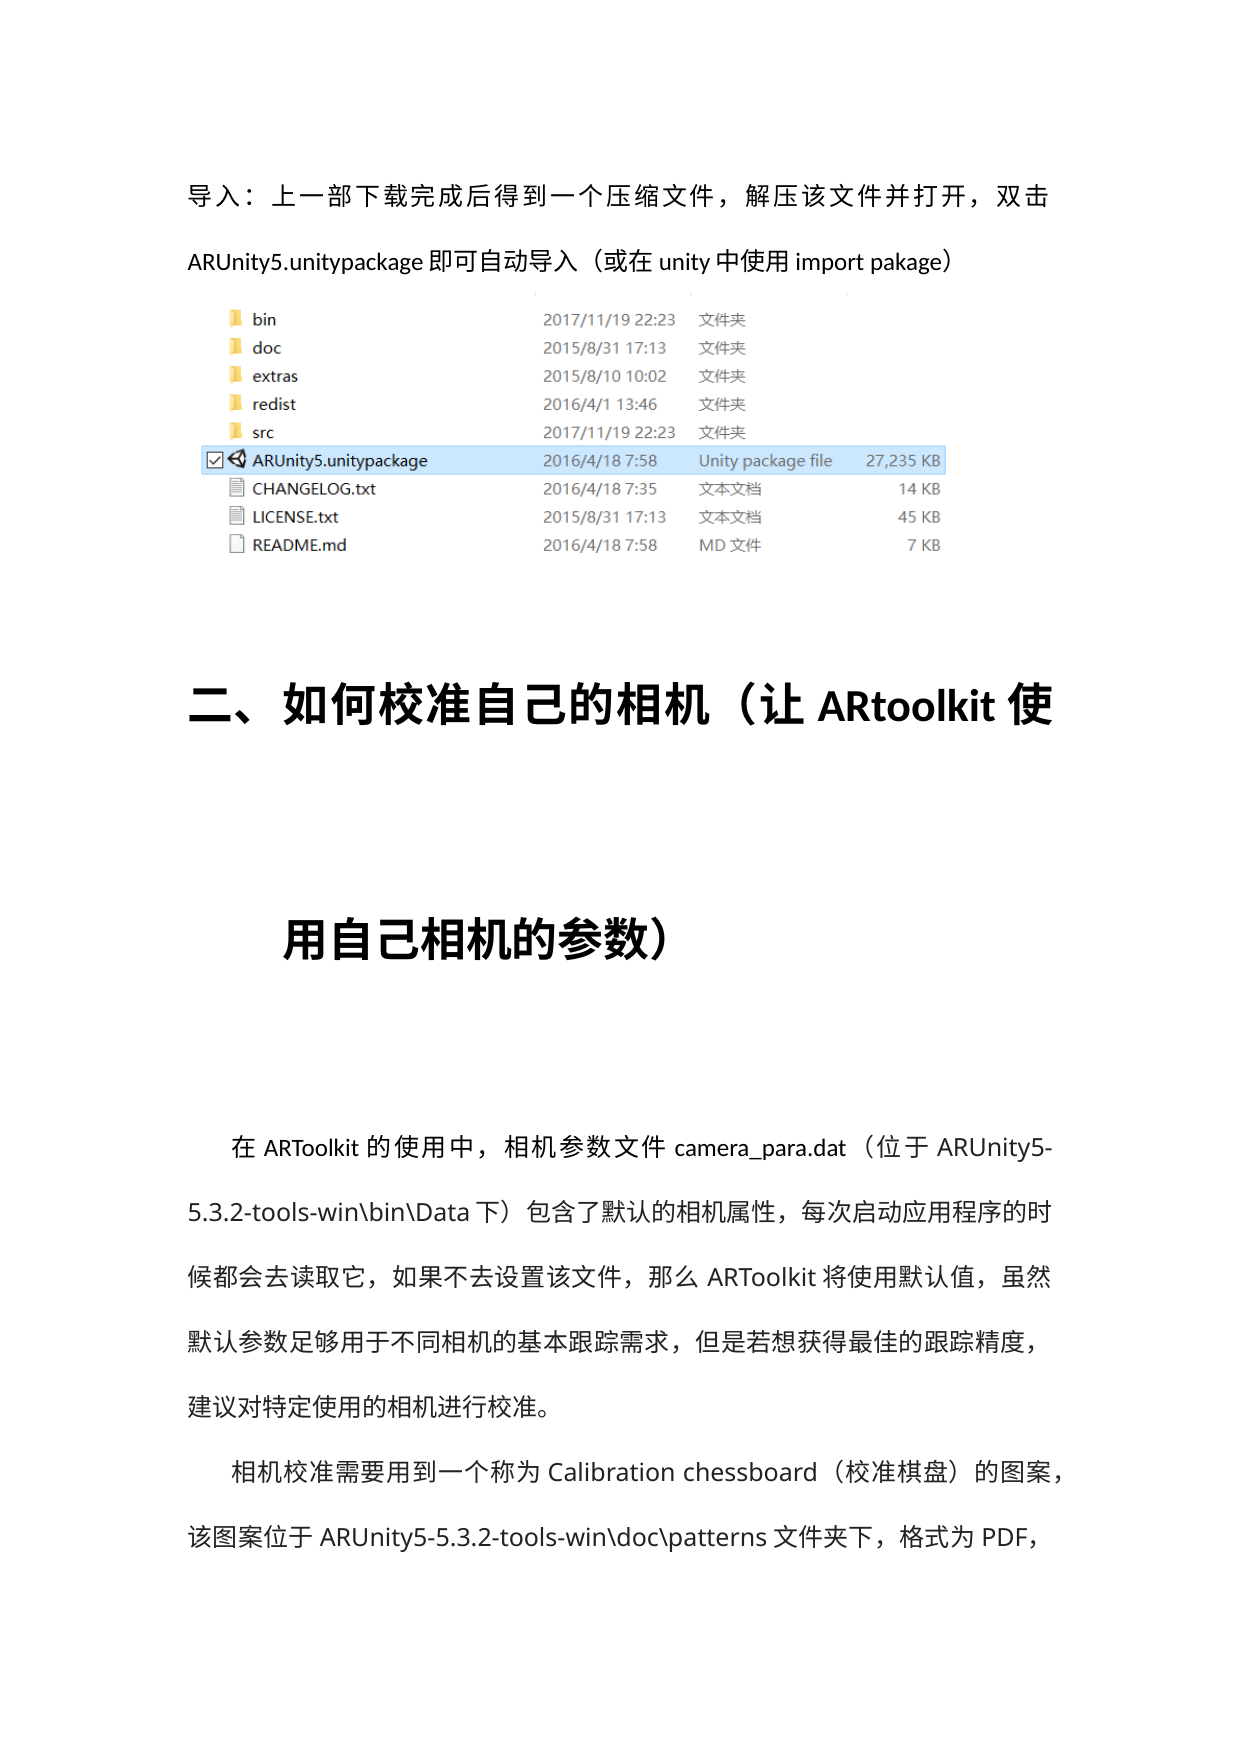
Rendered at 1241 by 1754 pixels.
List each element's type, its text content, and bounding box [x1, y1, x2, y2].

text 导入：上一部下载完成后得到一个压缩文件，解压该文件并打开，双击ARUnity5.unitypackage即可自动导入（或在unity中使用import pakage） [187, 162, 1053, 292]
picture [187, 292, 950, 578]
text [187, 1438, 1053, 1568]
subtitle 如何校准自己的相机（让ARtoolkit使用自己相机的参数） [187, 652, 1053, 985]
text 在ARToolkit的使用中，相机参数文件camera_para.dat（位于ARUnity5-5.3.2-tools-win\bin\Data下）包含了默认的相机属性，每次启动应用程序的时候都会去读取它，如果不去设置该文件，那么ARToolkit将使用默认值，虽然默认参数足够用于不同相机的基本跟踪需求，但是若想获得最佳的跟踪精度，建议对特定使用的相机进行校准。 [187, 1113, 1053, 1438]
